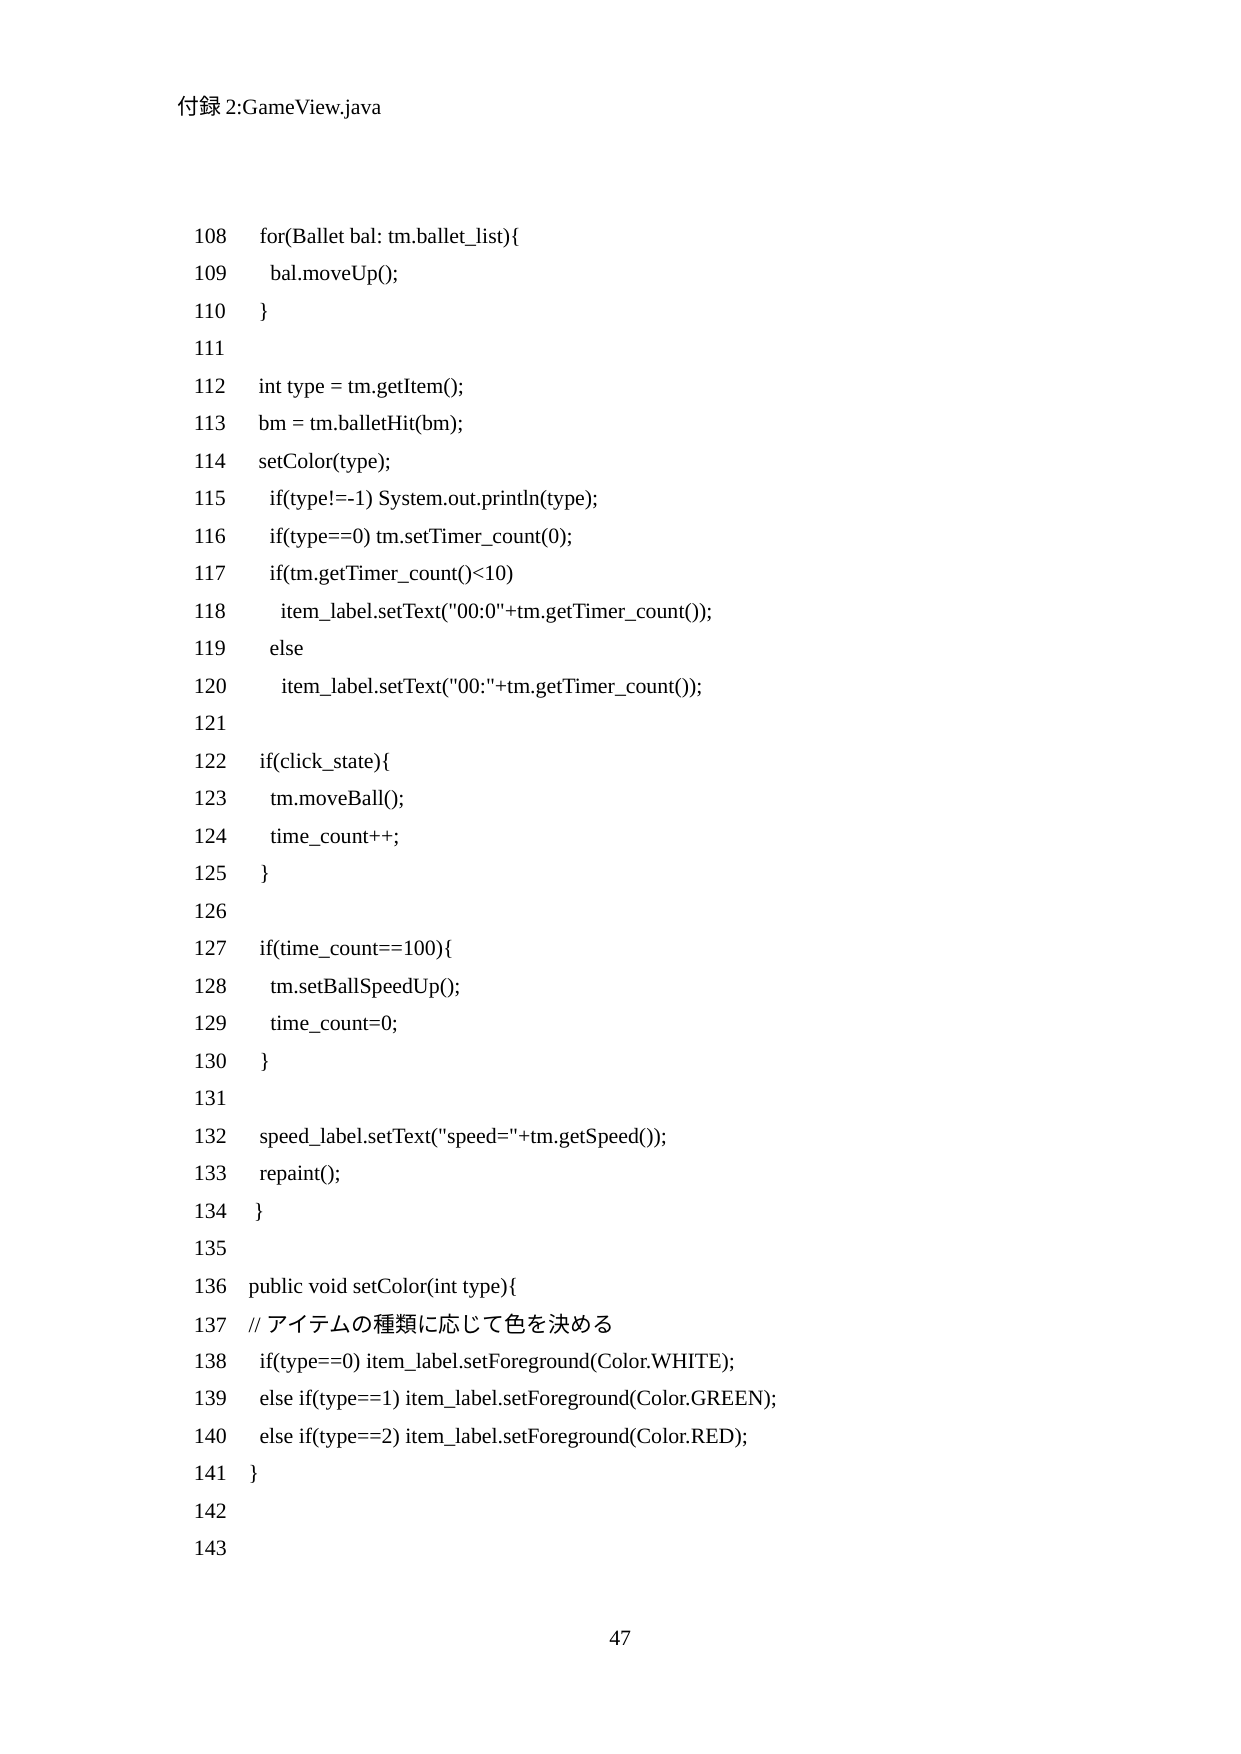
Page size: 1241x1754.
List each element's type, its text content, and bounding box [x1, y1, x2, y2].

text 124 time_count++; [177, 817, 1063, 854]
text 113 bm = tm.balletHit(bm); [177, 404, 1063, 442]
text 132 speed_label.setText("speed="+tm.getSpeed()); [177, 1117, 1063, 1154]
text 122 if(click_state){ [177, 742, 1063, 779]
text 110 } [177, 292, 1063, 329]
text 119 else [177, 629, 1063, 667]
text 130 } [177, 1042, 1063, 1079]
text 125 } [177, 854, 1063, 892]
text 131 [177, 1079, 1063, 1117]
text 109 bal.moveUp(); [177, 254, 1063, 292]
text 115 if(type!=-1) System.out.println(type); [177, 479, 1063, 517]
text 126 [177, 892, 1063, 929]
text 114 setColor(type); [177, 442, 1063, 479]
text 133 repaint(); [177, 1154, 1063, 1192]
text 121 [177, 704, 1063, 742]
text 138 if(type==0) item_label.setForeground(Color.WHITE); [177, 1342, 1063, 1379]
text 134 } [177, 1192, 1063, 1229]
text 143 [177, 1529, 1063, 1567]
text 128 tm.setBallSpeedUp(); [177, 967, 1063, 1004]
text 108 for(Ballet bal: tm.ballet_list){ [177, 217, 1063, 254]
text 112 int type = tm.getItem(); [177, 367, 1063, 404]
text 135 [177, 1229, 1063, 1267]
text 140 else if(type==2) item_label.setForeground(Color.RED); [177, 1417, 1063, 1454]
text 142 [177, 1492, 1063, 1529]
text 116 if(type==0) tm.setTimer_count(0); [177, 517, 1063, 554]
text 139 else if(type==1) item_label.setForeground(Color.GREEN); [177, 1379, 1063, 1417]
text 118 item_label.setText("00:0"+tm.getTimer_count()); [177, 592, 1063, 629]
text 137 // アイテムの種類に応じて色を決める [177, 1304, 1063, 1342]
text 123 tm.moveBall(); [177, 779, 1063, 817]
text 141 } [177, 1454, 1063, 1492]
text 111 [177, 329, 1063, 367]
text 136 public void setColor(int type){ [177, 1267, 1063, 1304]
text 127 if(time_count==100){ [177, 929, 1063, 967]
text 117 if(tm.getTimer_count()<10) [177, 554, 1063, 592]
text 120 item_label.setText("00:"+tm.getTimer_count()); [177, 667, 1063, 704]
text 129 time_count=0; [177, 1004, 1063, 1042]
